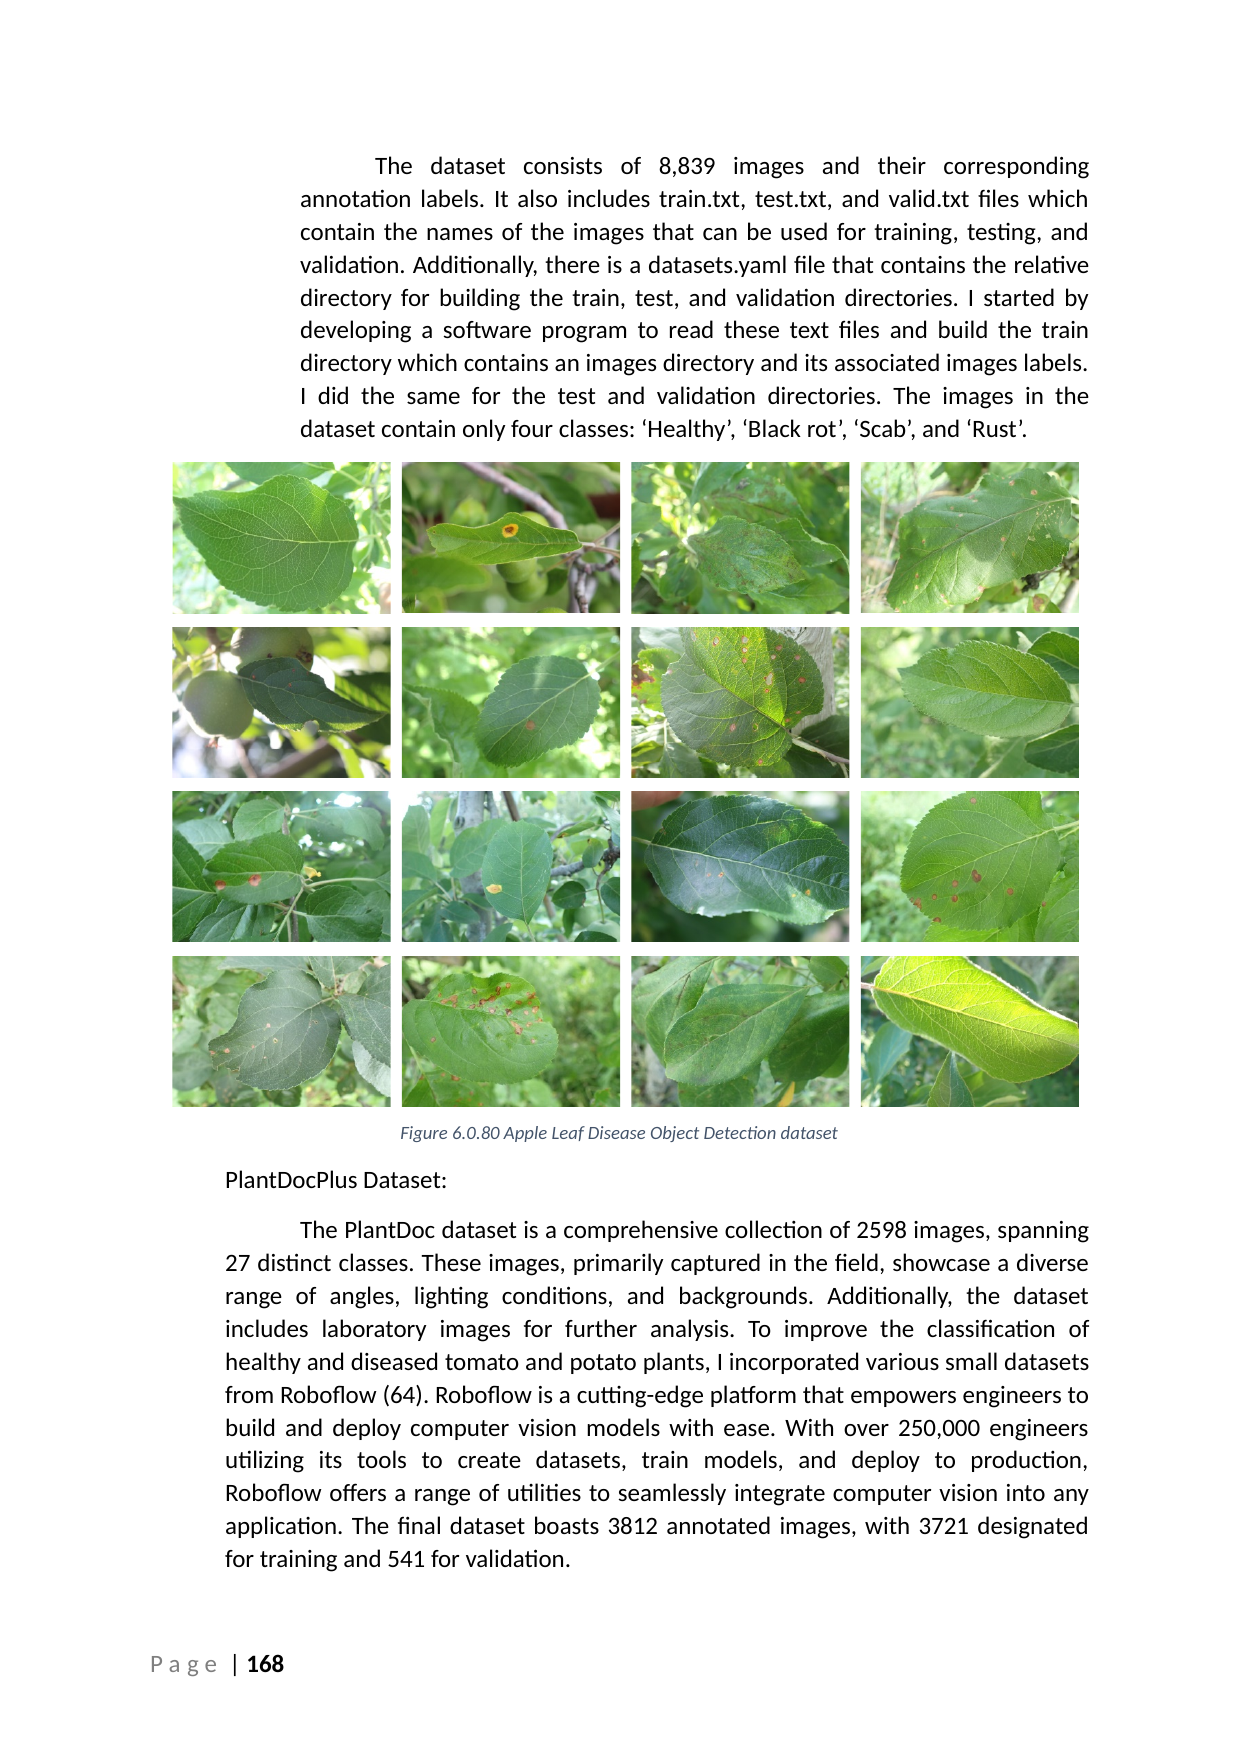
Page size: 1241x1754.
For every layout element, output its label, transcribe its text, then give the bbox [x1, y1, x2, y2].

text The PlantDoc dataset is a comprehensive collection of 2598 images, spanning 27 distinct classes. These images, primarily captured in the field, showcase a diverse range of angles, lighting conditions, and backgrounds. Additionally, the dataset includes laboratory images for further analysis. To improve the classification of healthy and diseased tomato and potato plants, I incorporated various small datasets from Roboflow (64). Roboflow is a cutting-edge platform that empowers engineers to build and deploy computer vision models with ease. With over 250,000 engineers utilizing its tools to create datasets, train models, and deploy to production, Roboflow offers a range of utilities to seamlessly integrate computer vision into any application. The final dataset boasts 3812 annotated images, with 3721 designated for training and 541 for validation. [225, 1214, 1090, 1574]
picture [172, 956, 391, 1107]
picture [401, 956, 621, 1107]
picture [172, 791, 391, 942]
picture [860, 956, 1079, 1107]
picture [172, 627, 391, 778]
picture [860, 627, 1079, 778]
picture [401, 462, 621, 613]
picture [631, 956, 850, 1107]
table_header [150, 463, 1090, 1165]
picture [401, 627, 621, 778]
picture [401, 791, 621, 942]
picture [860, 462, 1079, 613]
text PlantDocPlus Dataset: [150, 1165, 1090, 1195]
picture [631, 462, 850, 614]
picture [860, 791, 1079, 942]
picture [631, 627, 850, 778]
text The dataset consists of 8,839 images and their corresponding annotation labels. It also includes train.txt, test.txt, and valid.txt files which contain the names of the images that can be used for training, testing, and validation. Additionally, there is a datasets.yaml file that contains the relative directory for building the train, test, and validation directories. I started by developing a software program to read these text files and build the train directory which contains an images directory and its associated images labels. I did the same for the test and validation directories. The images in the dataset contain only four classes: ‘Healthy’, ‘Black rot’, ‘Scab’, and ‘Rust’. [300, 150, 1090, 444]
picture [172, 462, 391, 614]
picture [631, 791, 850, 942]
